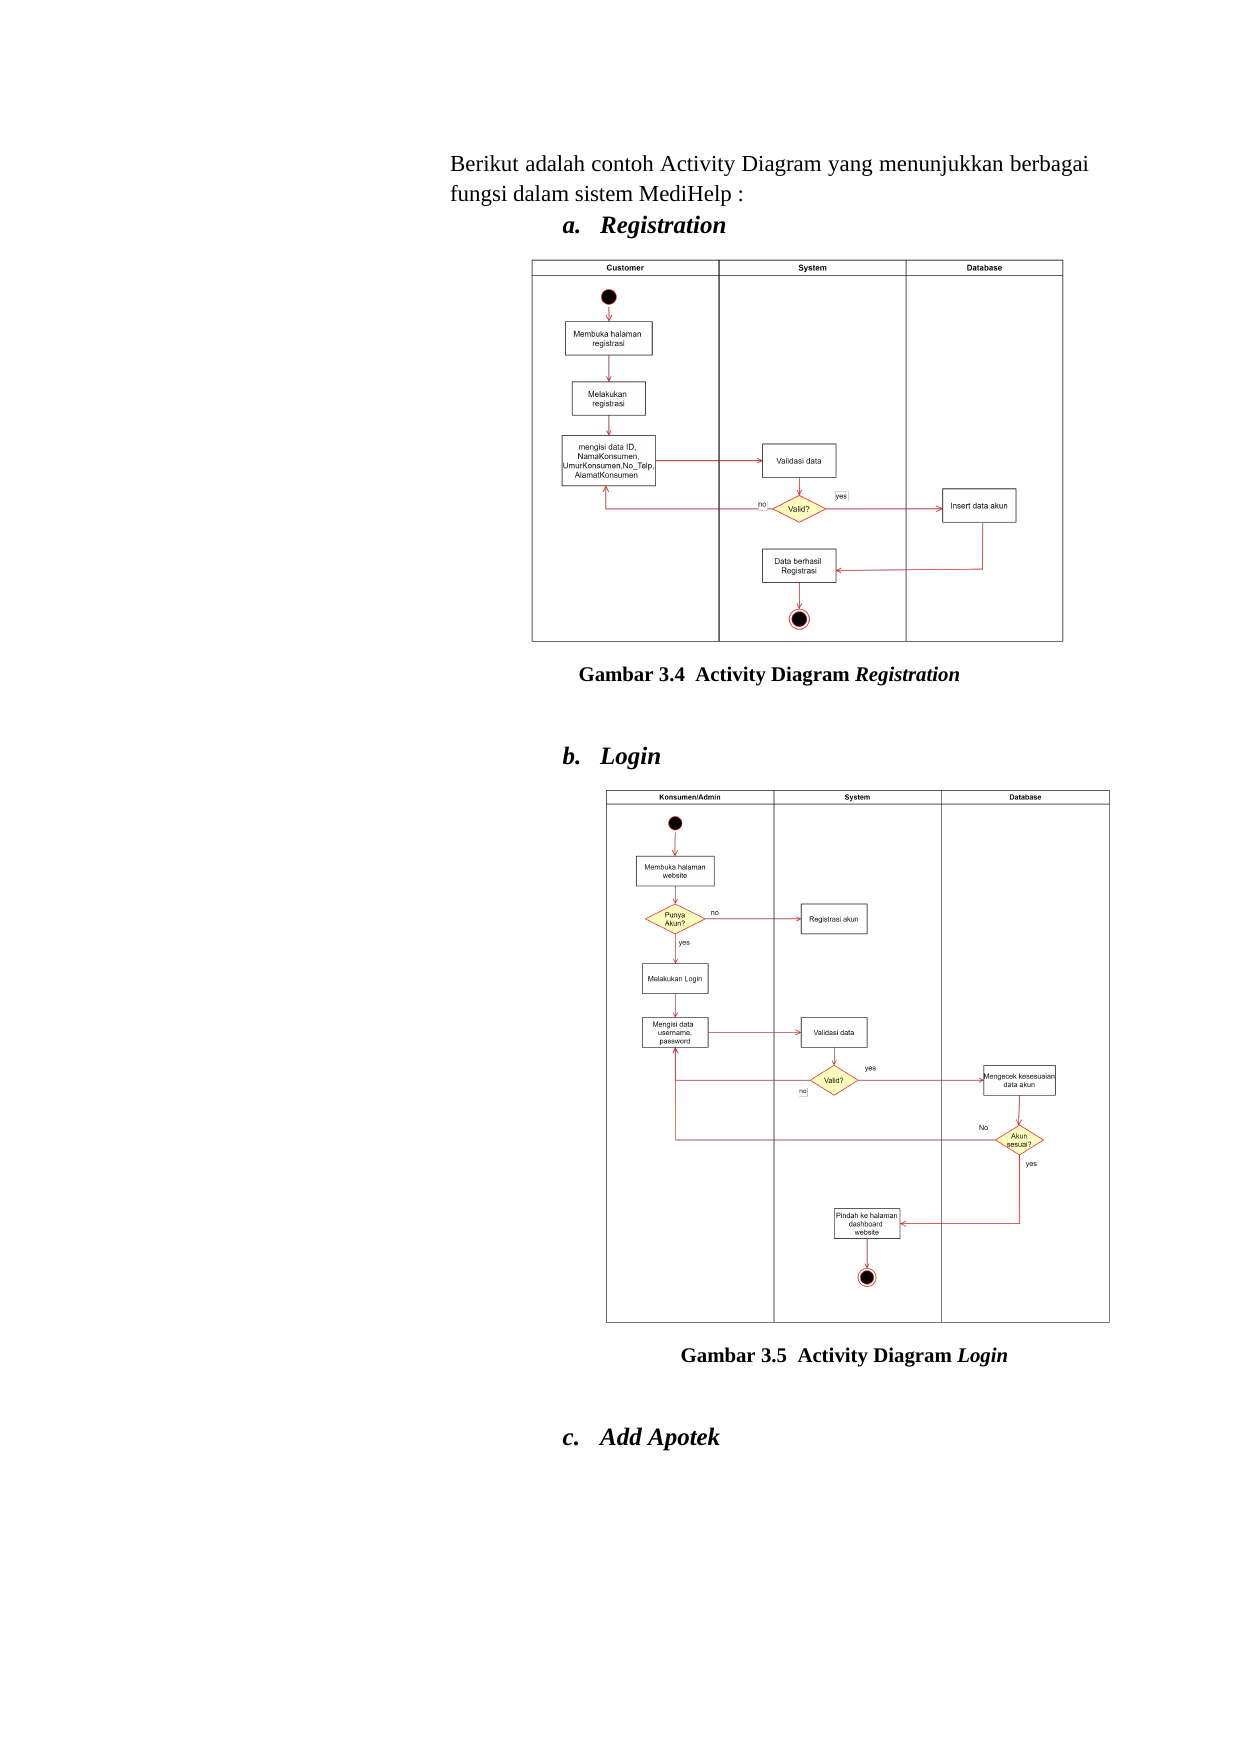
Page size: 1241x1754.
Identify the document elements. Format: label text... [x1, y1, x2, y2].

list Registration [562, 210, 1090, 239]
list Add Apotek [562, 1422, 1090, 1451]
text Gambar 3.5 Activity Diagram Login [525, 1343, 1090, 1367]
text Gambar 3.4 Activity Diagram Registration [375, 662, 1090, 686]
picture [600, 784, 1116, 1329]
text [450, 150, 1090, 207]
list Login [562, 741, 1090, 770]
picture [525, 253, 1070, 648]
